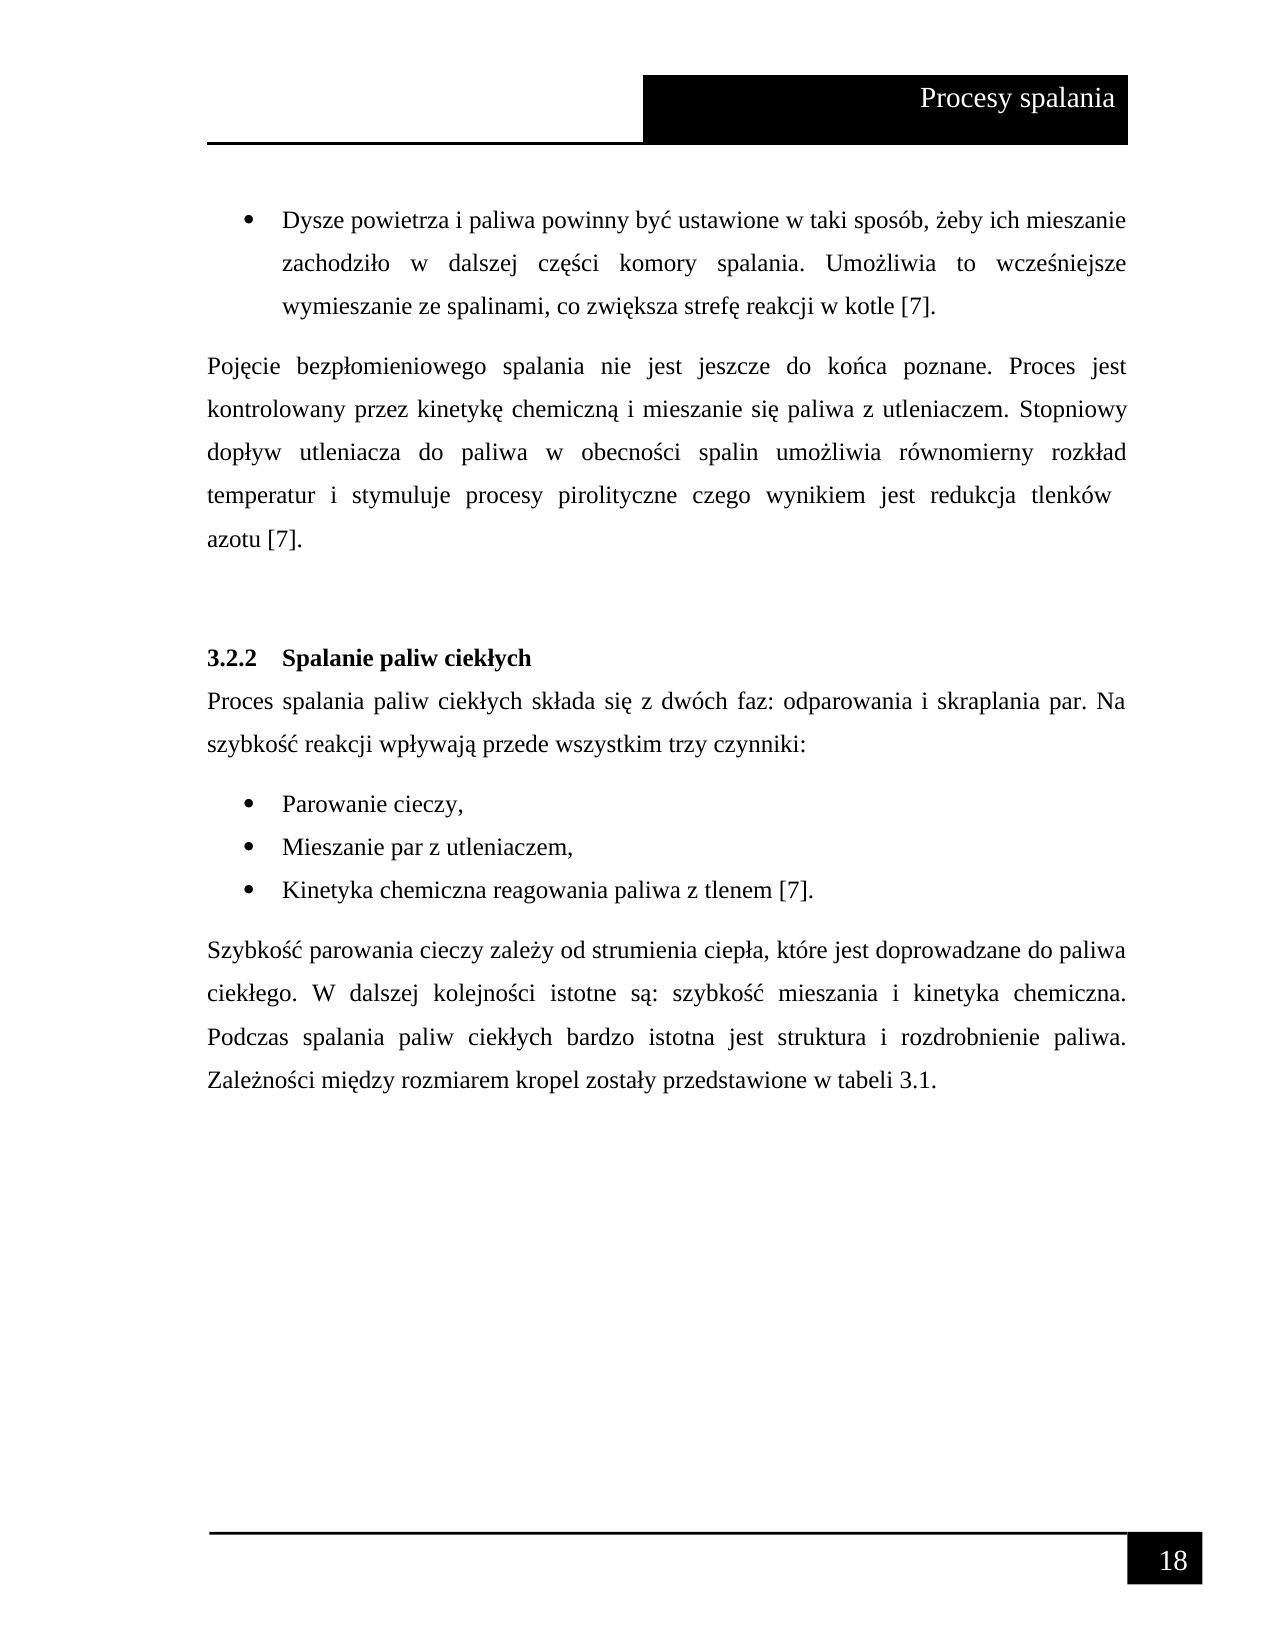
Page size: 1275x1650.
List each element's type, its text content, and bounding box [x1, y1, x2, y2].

text Szybkość parowania cieczy zależy od strumienia ciepła, które jest doprowadzane do paliwa ciekłego. W dalszej kolejności istotne są: szybkość mieszania i kinetyka chemiczna. Podczas spalania paliw ciekłych bardzo istotna jest struktura i rozdrobnienie paliwa. Zależności między rozmiarem kropel zostały przedstawione w tabeli 3.1. [207, 935, 1127, 1093]
list Kinetyka chemiczna reagowania paliwa z tlenem [7]. [244, 876, 1127, 904]
text Proces spalania paliw ciekłych składa się z dwóch faz: odparowania i skraplania par. Na szybkość reakcji wpływają przede wszystkim trzy czynniki: [207, 686, 1127, 758]
list Parowanie cieczy, [244, 789, 1127, 818]
list Mieszanie par z utleniaczem, [244, 832, 1127, 861]
subtitle Spalanie paliw ciekłych [207, 643, 1127, 672]
text Pojęcie bezpłomieniowego spalania nie jest jeszcze do końca poznane. Proces jest kontrolowany przez kinetykę chemiczną i mieszanie się paliwa z utleniaczem. Stopniowy dopływ utleniacza do paliwa w obecności spalin umożliwia równomierny rozkład temperatur i stymuluje procesy pirolityczne czego wynikiem jest redukcja tlenków azotu [7]. [207, 351, 1127, 552]
list Dysze powietrza i paliwa powinny być ustawione w taki sposób, żeby ich mieszanie zachodziło w dalszej części komory spalania. Umożliwia to wcześniejsze wymieszanie ze spalinami, co zwiększa strefę reakcji w kotle [7]. [244, 205, 1127, 320]
